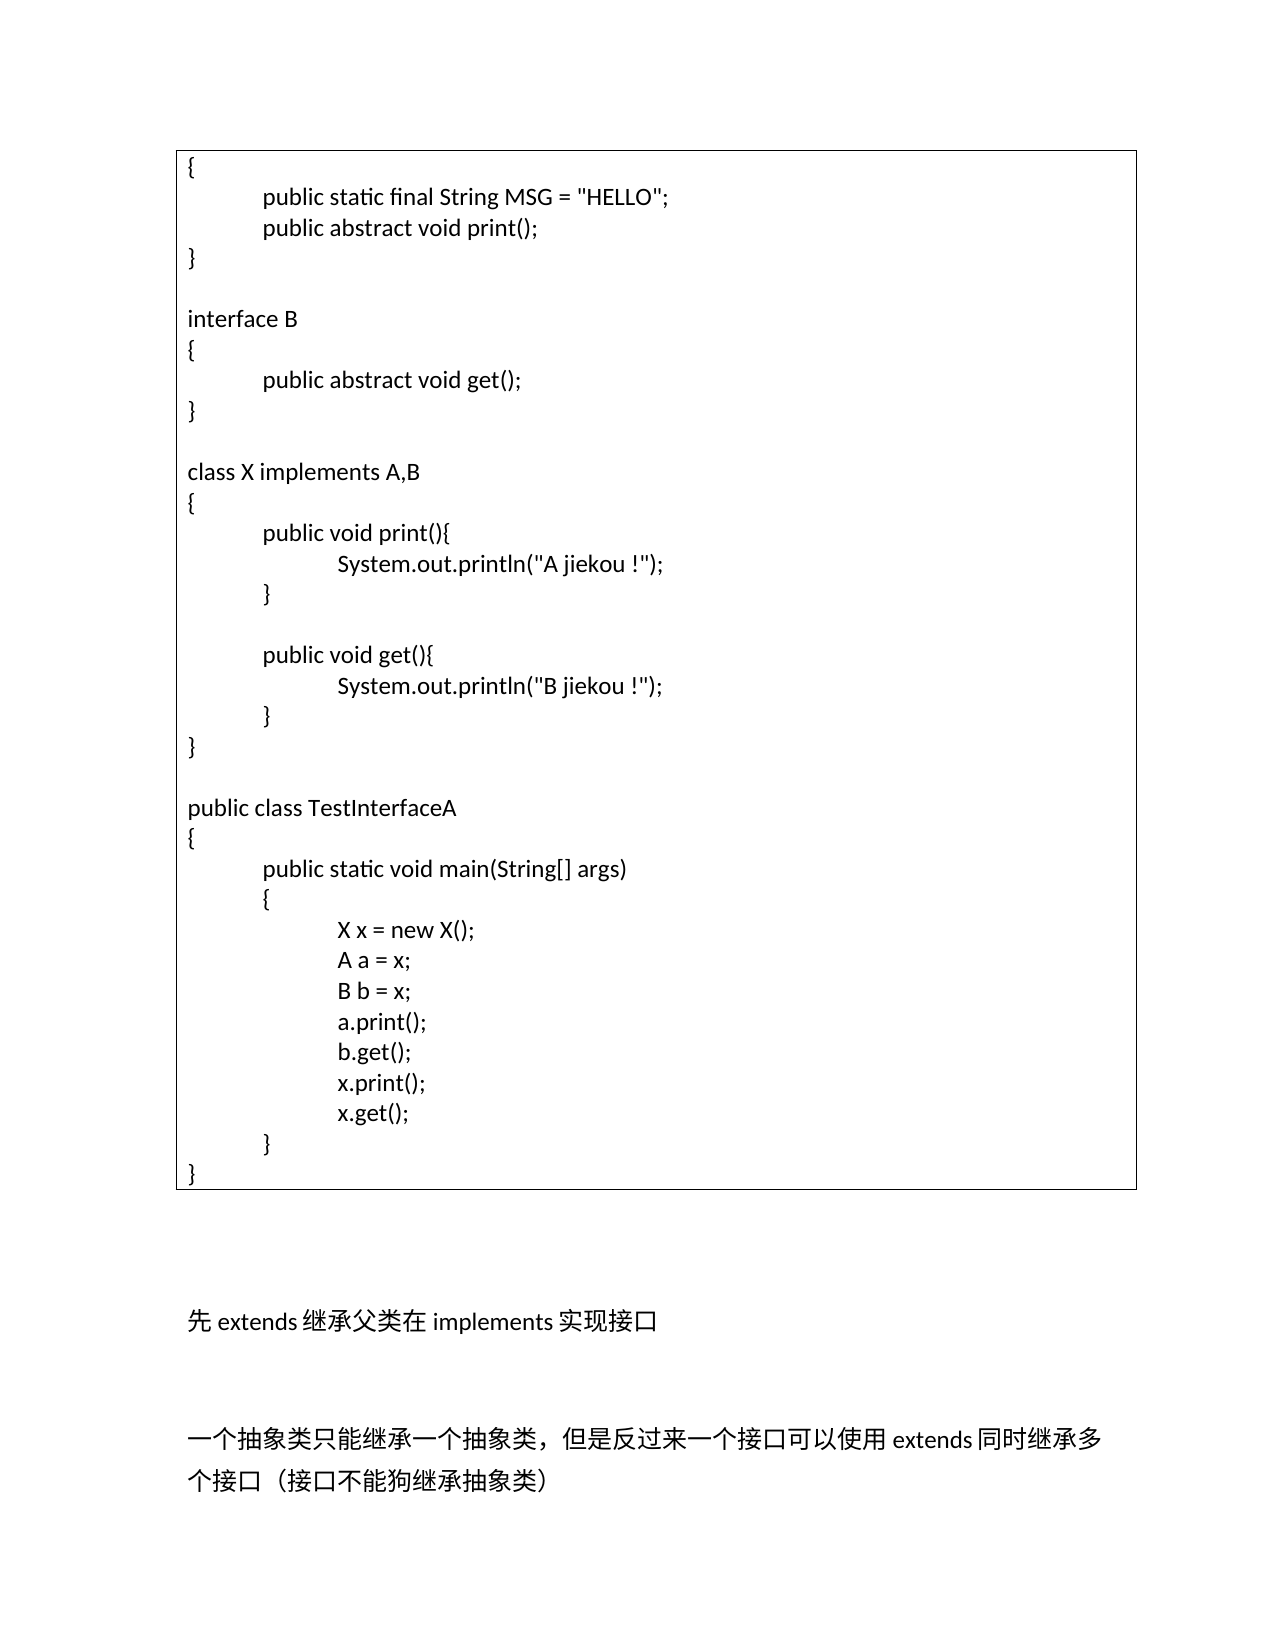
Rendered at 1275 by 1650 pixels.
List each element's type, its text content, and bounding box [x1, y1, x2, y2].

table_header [177, 151, 1136, 1189]
text 先extends继承父类在implements实现接口 [187, 1301, 1125, 1338]
text 一个抽象类只能继承一个抽象类，但是反过来一个接口可以使用extends同时继承多个接口（接口不能狗继承抽象类） [187, 1420, 1125, 1498]
